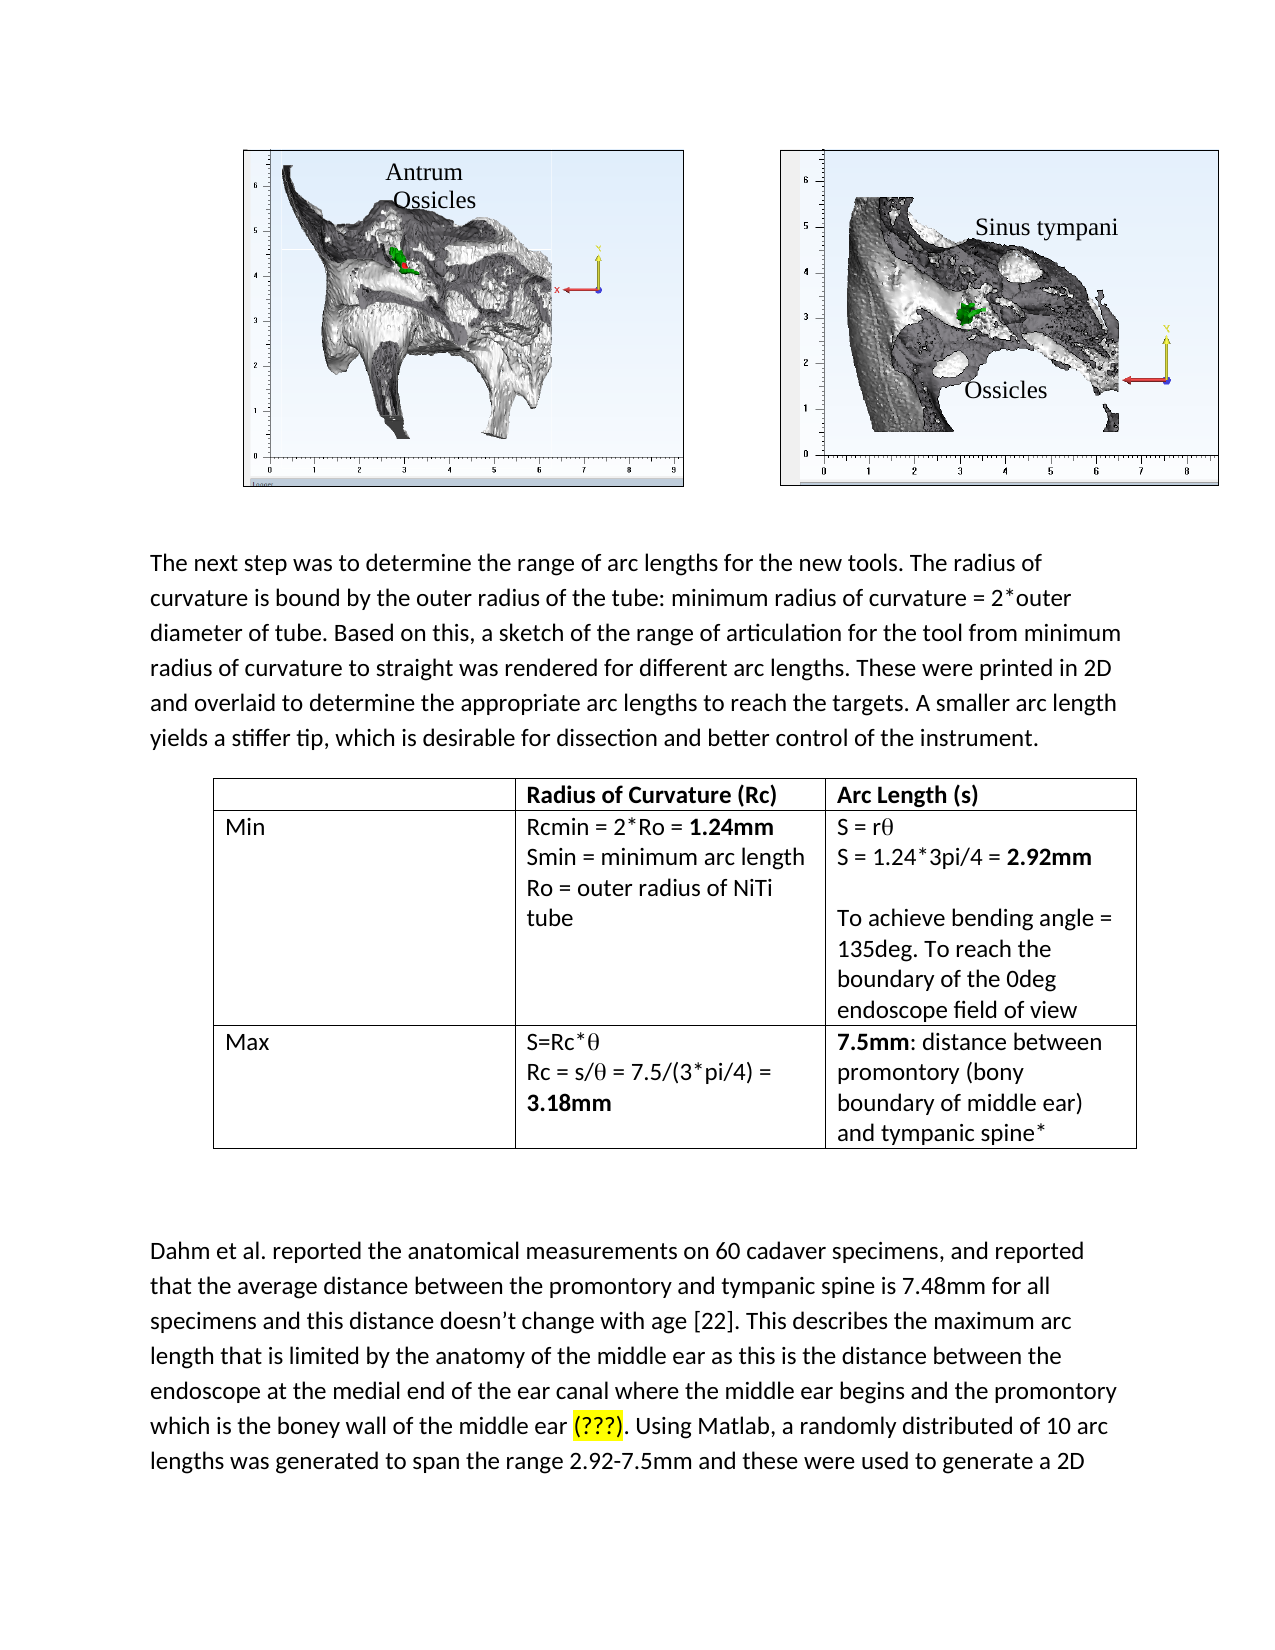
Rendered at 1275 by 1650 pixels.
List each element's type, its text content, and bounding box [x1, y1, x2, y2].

table_cell S = r S = 1.24*3pi/4 = 2.92mm To achieve bending angle = 135deg. To reach the boundary of the 0deg endoscope field of view [826, 811, 1136, 1024]
table_cell 7.5mm: distance between promontory (bony boundary of middle ear) and tympanic spine* [826, 1026, 1136, 1148]
picture [244, 151, 683, 486]
table_header Radius of Curvature (Rc) [516, 779, 825, 810]
table_cell Min [214, 811, 515, 1024]
table_cell Rcmin = 2*Ro = 1.24mm Smin = minimum arc length Ro = outer radius of NiTi tube [516, 811, 825, 1024]
text The next step was to determine the range of arc lengths for the new tools. The radius of curvature is bound by the outer radius of the tube: minimum radius of curvature = 2*outer diameter of tube. Based on this, a sketch of the range of articulation for the tool from minimum radius of curvature to straight was rendered for different arc lengths. These were printed in 2D and overlaid to determine the appropriate arc lengths to reach the targets. A smaller arc length yields a stiffer tip, which is desirable for dissection and better control of the instrument. [150, 547, 1125, 753]
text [150, 1235, 1125, 1476]
table_header [214, 779, 515, 810]
table_cell Max [214, 1026, 515, 1148]
table_header Arc Length (s) [826, 779, 1136, 810]
picture [781, 151, 1218, 485]
table_cell S=Rc* Rc = s/ = 7.5/(3*pi/4) = 3.18mm [516, 1026, 825, 1148]
